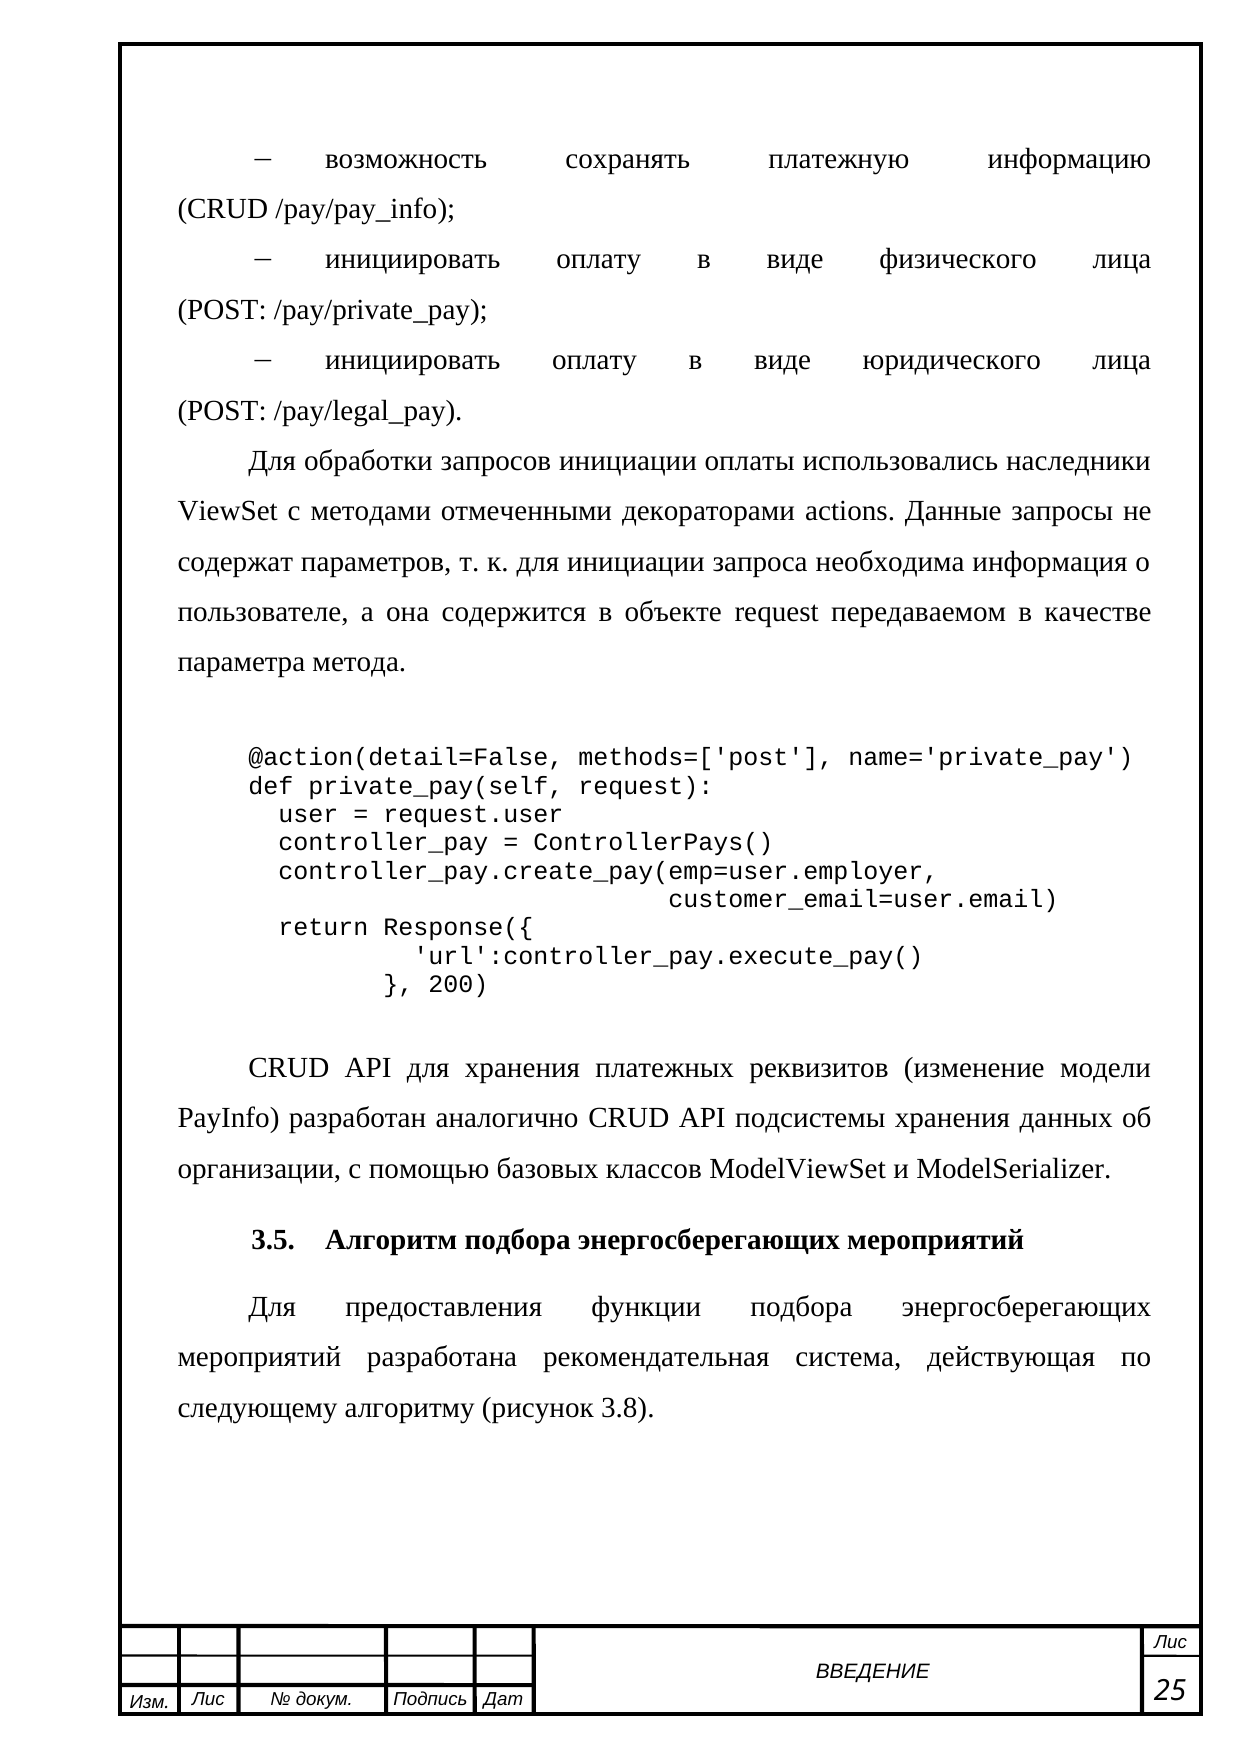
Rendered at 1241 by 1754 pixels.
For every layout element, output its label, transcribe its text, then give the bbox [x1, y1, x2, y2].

text Для предоставления функции подбора энергосберегающих мероприятий разработана рекомендательная система, действующая по следующему алгоритму (рисунок 3.8). [177, 1289, 1152, 1423]
text customer_email=user.email) [177, 887, 1152, 915]
text user = request.user [177, 802, 1152, 830]
text }, 200) [177, 972, 1152, 1000]
text 'url':controller_pay.execute_pay() [177, 943, 1152, 972]
text @action(detail=False, methods=['post'], name='private_pay') [177, 745, 1152, 773]
text return Response({ [177, 915, 1152, 943]
list инициировать оплату в виде юридического лица (POST: /pay/legal_pay). [177, 342, 1152, 426]
list возможность сохранять платежную информацию (CRUD /pay/pay_info); [177, 141, 1152, 225]
text controller_pay = ControllerPays() [177, 830, 1152, 858]
text controller_pay.create_pay(emp=user.employer, [177, 858, 1152, 887]
text def private_pay(self, request): [177, 773, 1152, 802]
text Для обработки запросов инициации оплаты использовались наследники ViewSet с методами отмеченными декораторами actions. Данные запросы не содержат параметров, т. к. для инициации запроса необходима информация о пользователе, а она содержится в объекте request передаваемом в качестве параметра метода. [177, 443, 1152, 678]
text CRUD API для хранения платежных реквизитов (изменение модели PayInfo) разработан аналогично CRUD API подсистемы хранения данных об организации, с помощью базовых классов ModelViewSet и ModelSerializer. [177, 1050, 1152, 1184]
subtitle Алгоритм подбора энергосберегающих мероприятий [177, 1222, 1152, 1256]
list инициировать оплату в виде физического лица (POST: /pay/private_pay); [177, 242, 1152, 326]
